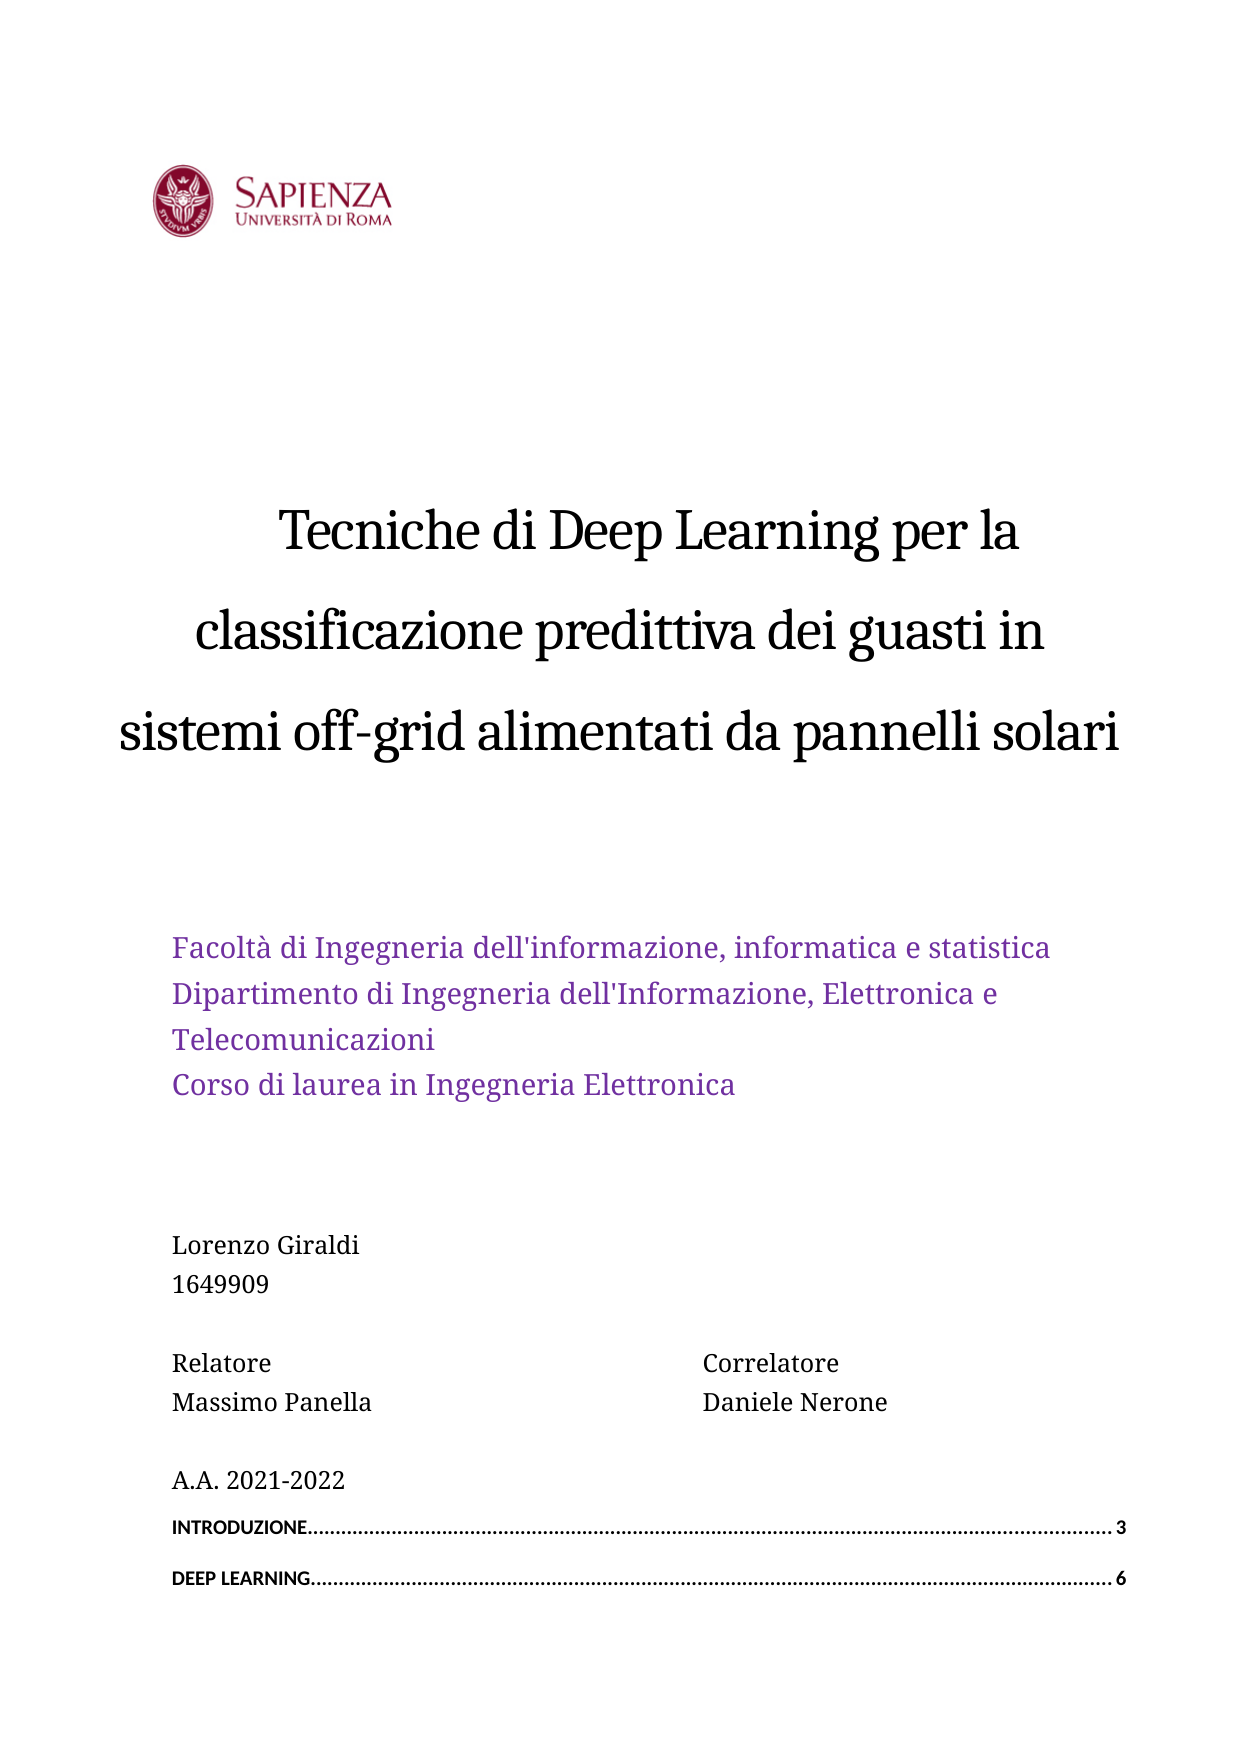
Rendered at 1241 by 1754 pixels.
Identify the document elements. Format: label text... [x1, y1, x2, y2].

text Facoltà di Ingegneria dell'informazione, informatica e statistica [112, 928, 1128, 967]
text Lorenzo Giraldi [112, 1228, 1128, 1262]
picture [0, 0, 414, 267]
text 1649909 [112, 1267, 1128, 1301]
text A.A. 2021-2022 [112, 1463, 1128, 1497]
text Dipartimento di Ingegneria dell'Informazione, Elettronica e Telecomunicazioni Corso di laurea in Ingegneria Elettronica [172, 973, 1128, 1104]
text Deep Learning 6 [112, 1565, 1128, 1591]
text Relatore Correlatore [112, 1345, 1128, 1379]
text Massimo Panella Daniele Nerone [112, 1384, 1128, 1418]
text Tecniche di Deep Learning per la classificazione predittiva dei guasti in sistemi off-grid alimentati da pannelli solari [112, 497, 1128, 765]
text Introduzione 3 [112, 1514, 1128, 1540]
